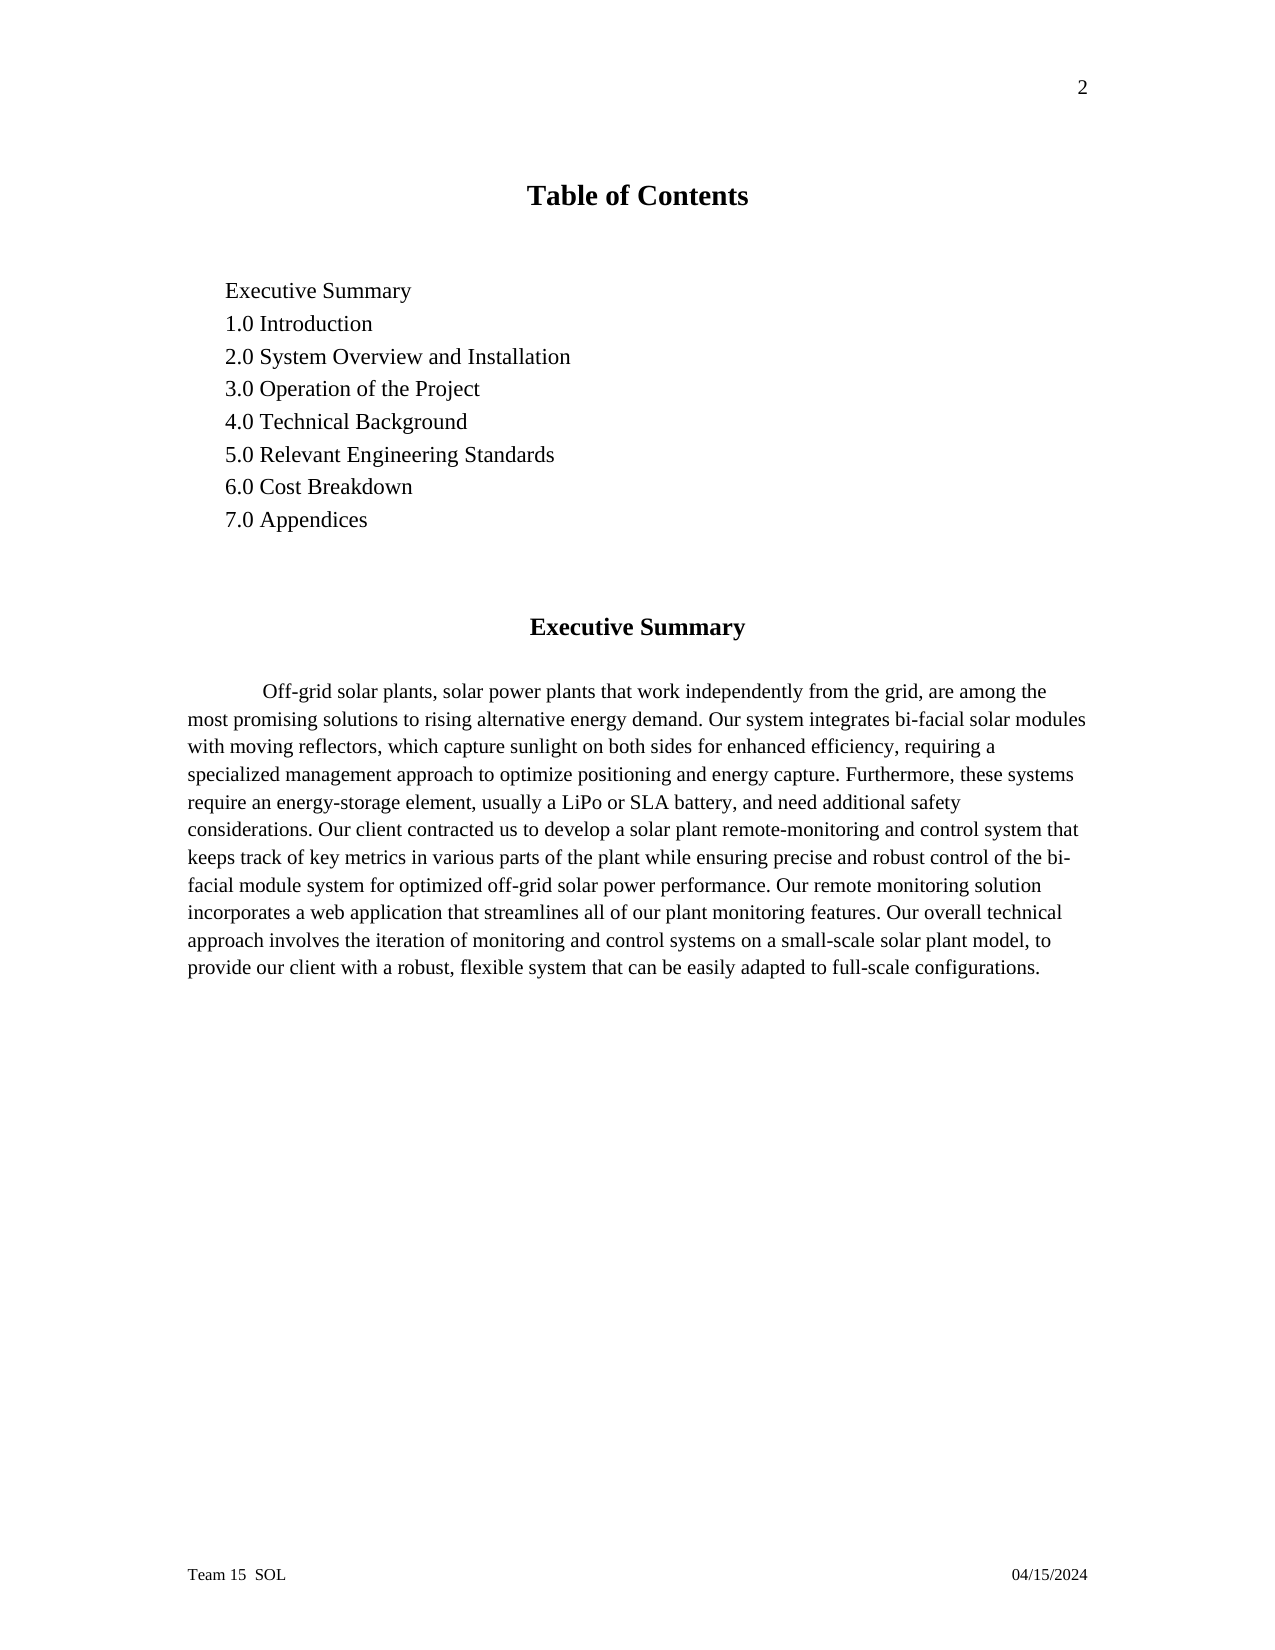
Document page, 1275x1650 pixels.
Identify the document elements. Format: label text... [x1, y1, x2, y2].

subtitle Executive Summary [187, 612, 1087, 641]
text Off-grid solar plants, solar power plants that work independently from the grid, are among the most promising solutions to rising alternative energy demand. Our system integrates bi-facial solar modules with moving reflectors, which capture sunlight on both sides for enhanced efficiency, requiring a specialized management approach to optimize positioning and energy capture. Furthermore, these systems require an energy-storage element, usually a LiPo or SLA battery, and need additional safety considerations. Our client contracted us to develop a solar plant remote-monitoring and control system that keeps track of key metrics in various parts of the plant while ensuring precise and robust control of the bi-facial module system for optimized off-grid solar power performance. Our remote monitoring solution incorporates a web application that streamlines all of our plant monitoring features. Our overall technical approach involves the iteration of monitoring and control systems on a small-scale solar plant model, to provide our client with a robust, flexible system that can be easily adapted to full-scale configurations. [187, 679, 1087, 979]
subtitle Table of Contents [187, 178, 1087, 211]
